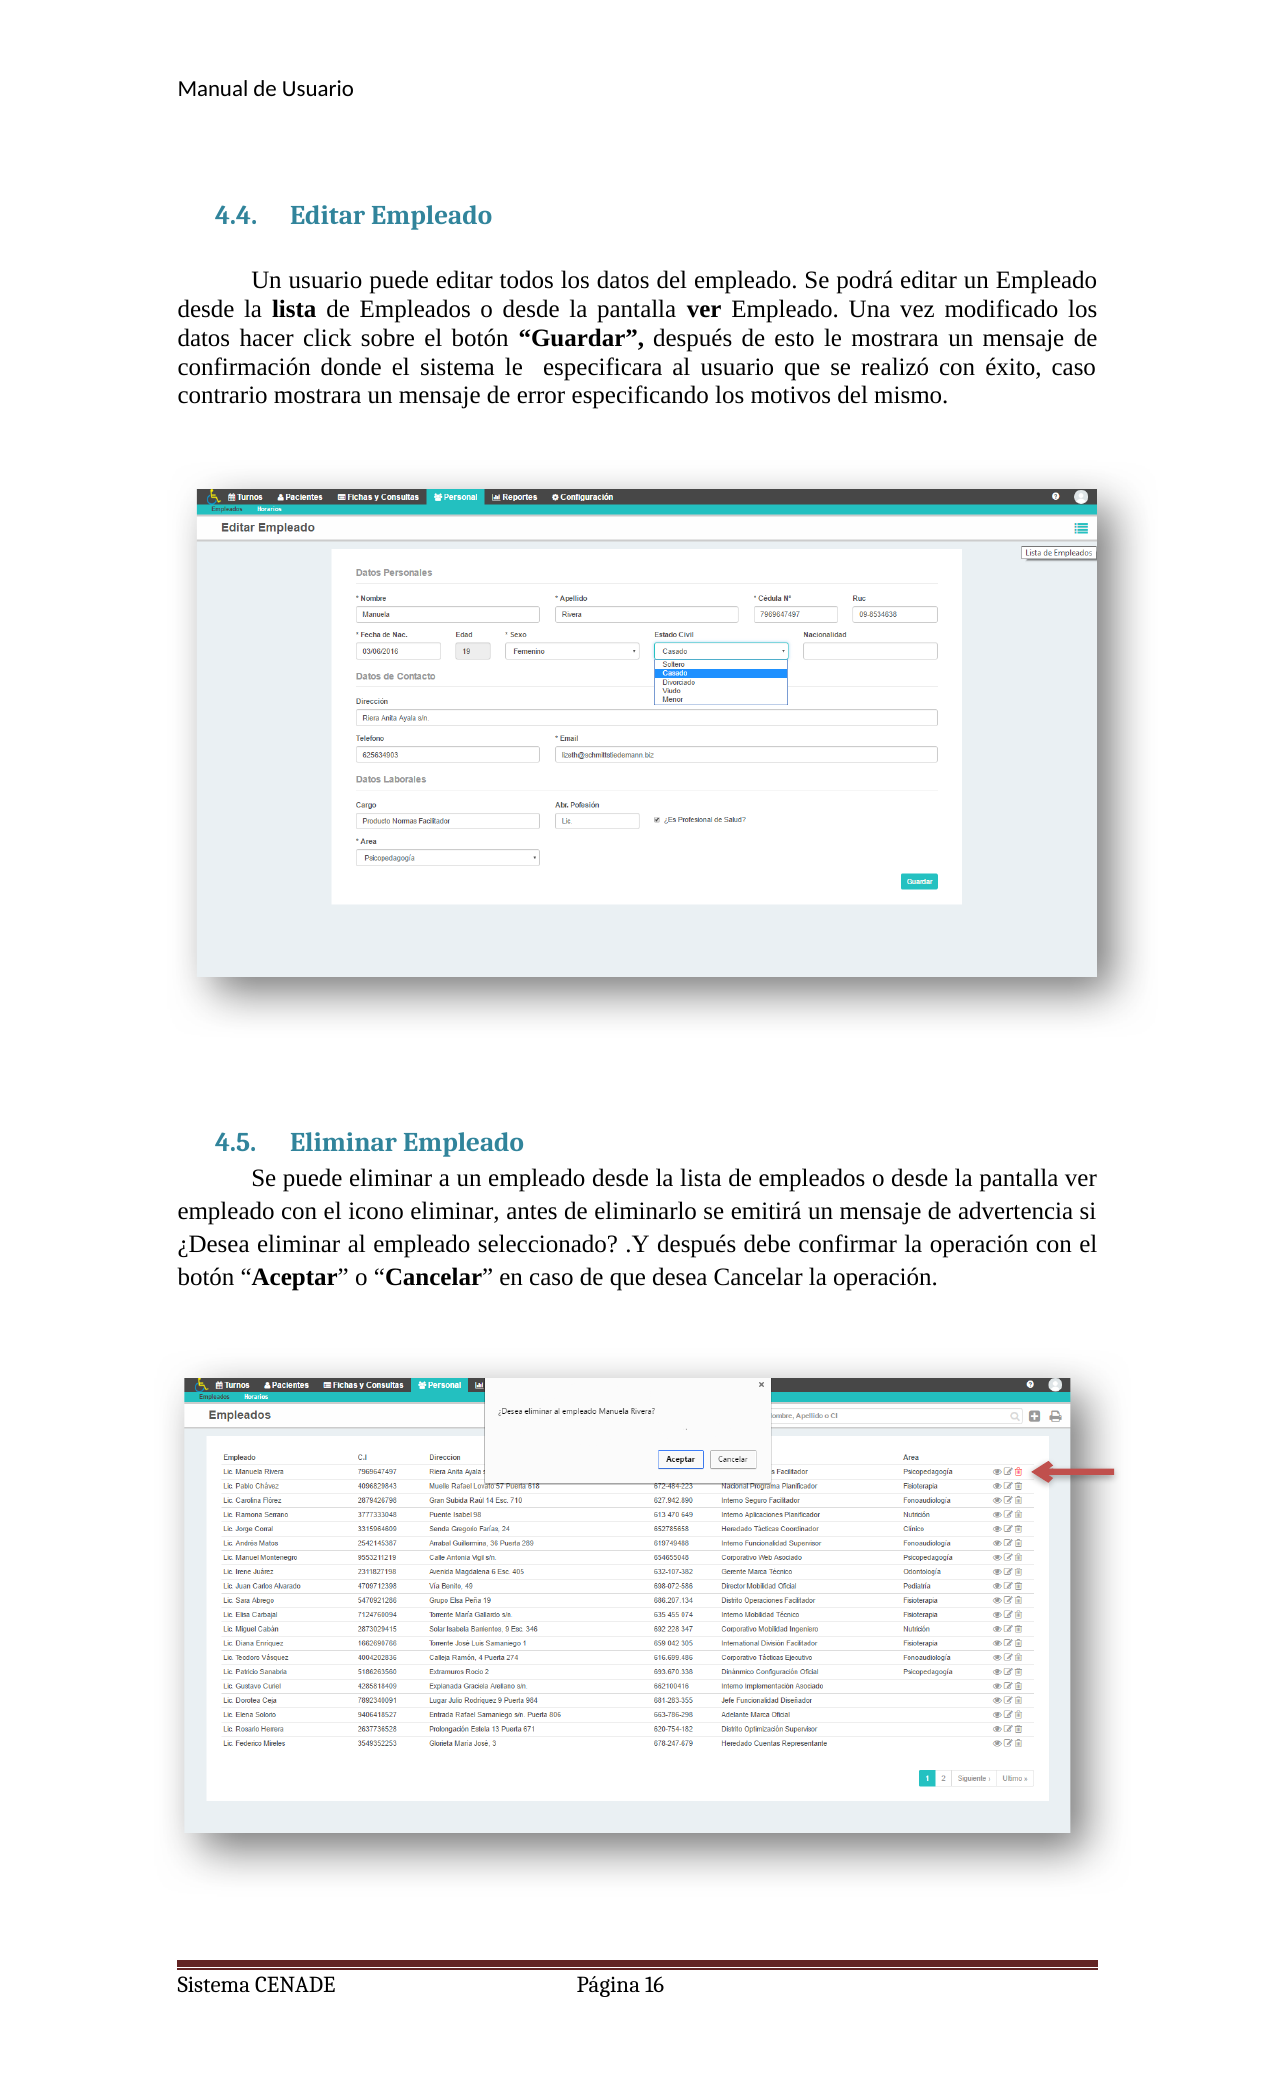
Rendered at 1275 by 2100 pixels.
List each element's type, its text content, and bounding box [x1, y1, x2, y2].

text Se puede eliminar a un empleado desde la lista de empleados o desde la pantalla ver empleado con el icono eliminar, antes de eliminarlo se emitirá un mensaje de advertencia si ¿Desea eliminar al empleado seleccionado? .Y después debe confirmar la operación con el botón “Aceptar” o “Cancelar” en caso de que desea Cancelar la operación. [177, 1163, 1098, 1291]
picture [196, 489, 1097, 977]
subtitle Editar Empleado [215, 201, 1098, 232]
picture [184, 1378, 1071, 1833]
text Un usuario puede editar todos los datos del empleado. Se podrá editar un Empleado desde la lista de Empleados o desde la pantalla ver Empleado. Una vez modificado los datos hacer click sobre el botón “Guardar”, después de esto le mostrara un mensaje de confirmación donde el sistema le especificara al usuario que se realizó con éxito, caso contrario mostrara un mensaje de error especificando los motivos del mismo. [177, 266, 1098, 409]
subtitle Eliminar Empleado [215, 1127, 1098, 1158]
